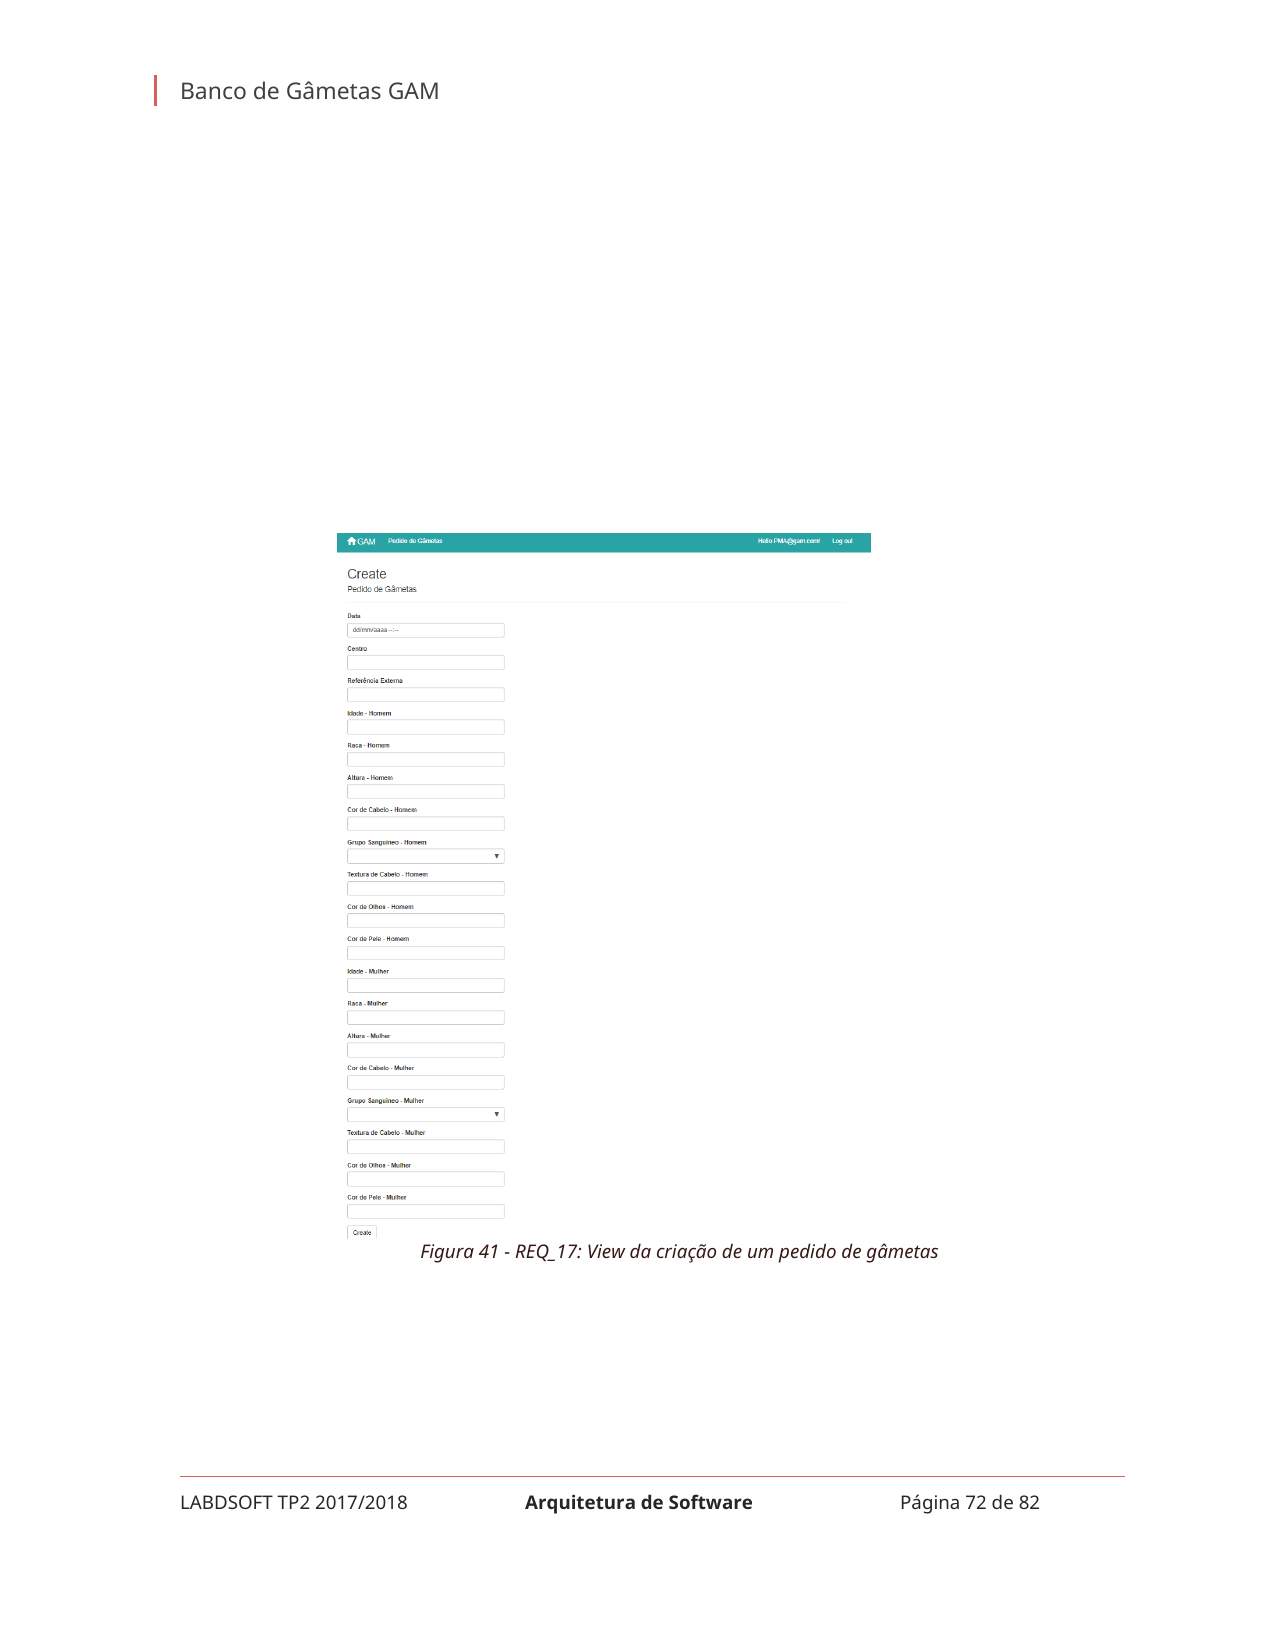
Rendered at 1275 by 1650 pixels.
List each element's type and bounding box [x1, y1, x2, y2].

picture [337, 533, 871, 1238]
